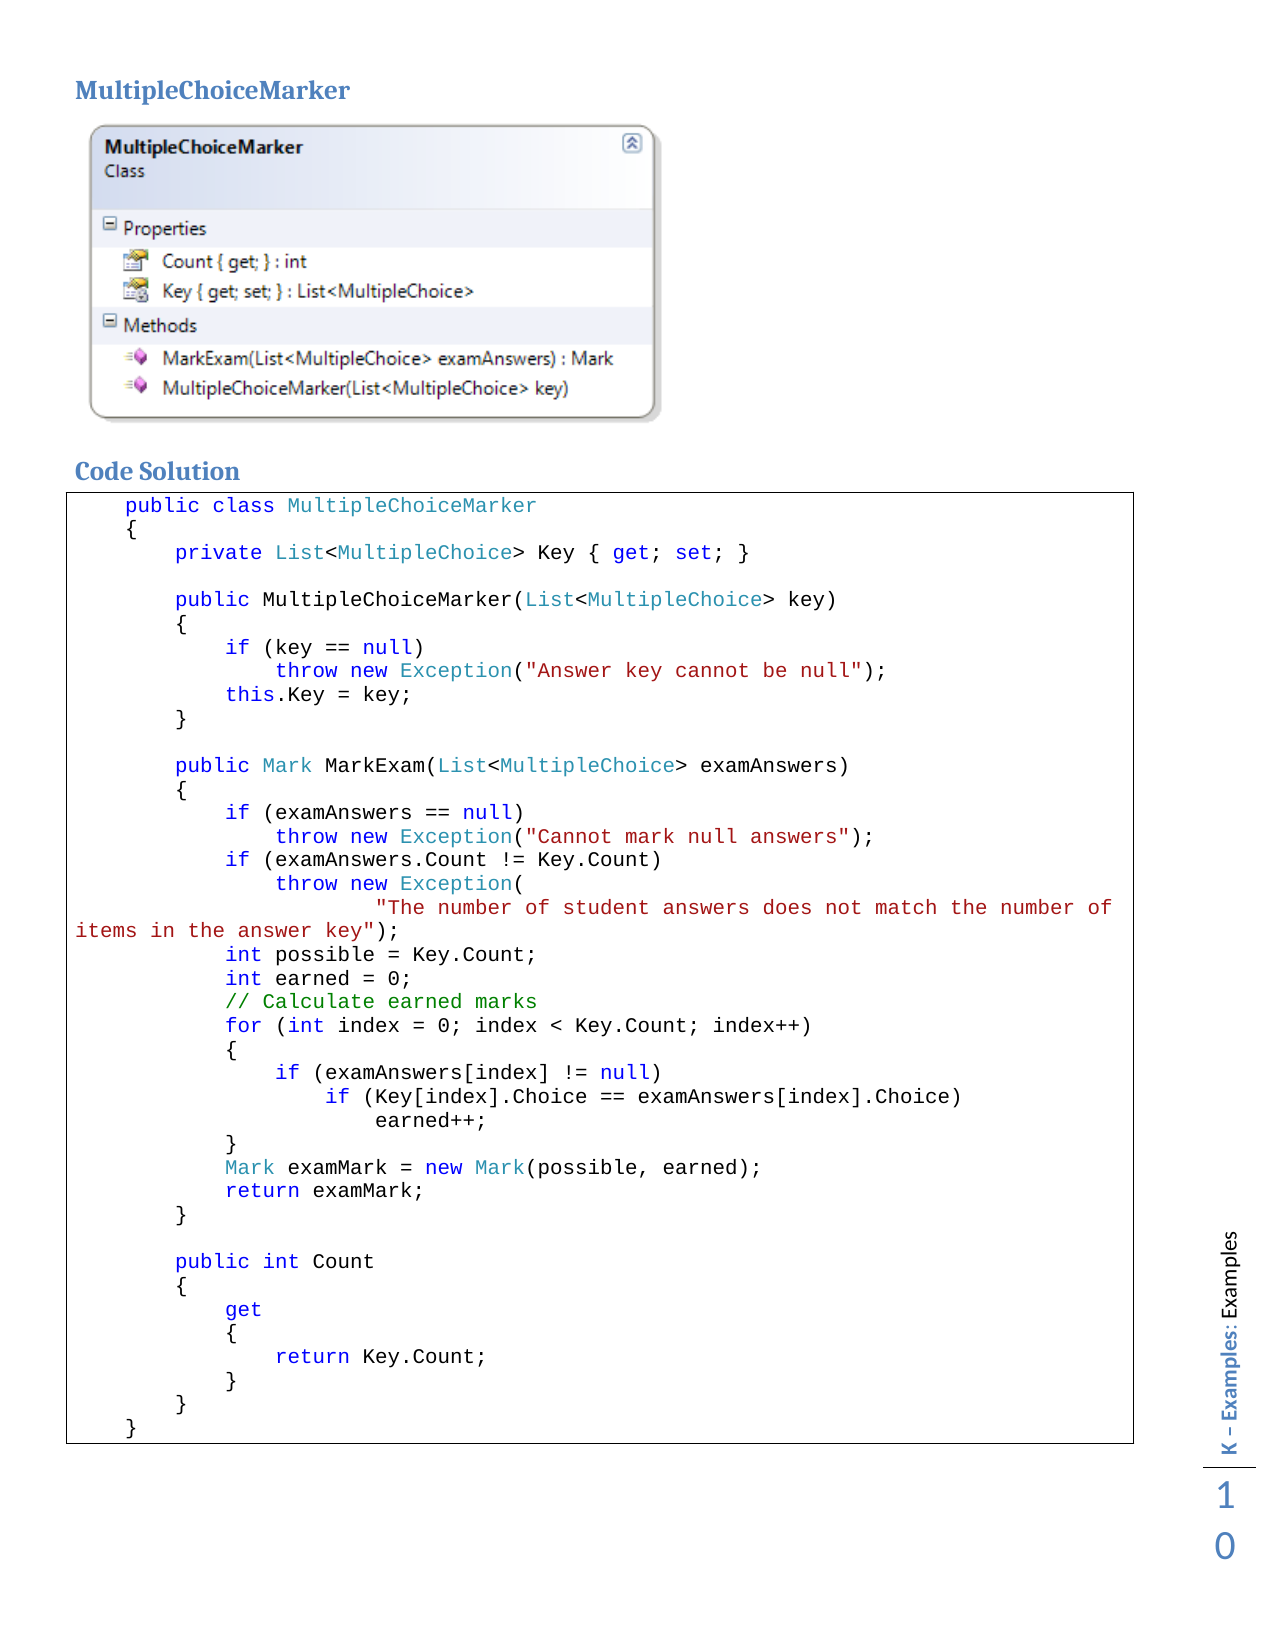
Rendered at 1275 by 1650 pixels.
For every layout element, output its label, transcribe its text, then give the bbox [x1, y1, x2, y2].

text } [75, 708, 1125, 731]
text earned++; [75, 1109, 1125, 1133]
text public int Count [75, 1251, 1125, 1275]
text return Key.Count; [75, 1346, 1125, 1370]
text { [75, 1322, 1125, 1346]
text public class MultipleChoiceMarker [67, 493, 1133, 518]
text } [75, 1393, 1125, 1414]
text if (examAnswers.Count != Key.Count) [75, 849, 1125, 873]
text int earned = 0; [75, 968, 1125, 991]
text public Mark MarkExam(List<MultipleChoice> examAnswers) [75, 755, 1125, 778]
text this.Key = key; [75, 684, 1125, 708]
text { [75, 1039, 1125, 1062]
text for (int index = 0; index < Key.Count; index++) [75, 1015, 1125, 1039]
text int possible = Key.Count; [75, 944, 1125, 968]
text } [75, 1204, 1125, 1228]
text { [75, 518, 1125, 542]
text } [75, 1370, 1125, 1393]
subtitle MultipleChoiceMarker [75, 75, 1125, 106]
text Mark examMark = new Mark(possible, earned); [75, 1157, 1125, 1181]
text { [75, 613, 1125, 637]
text "The number of student answers does not match the number of items in the answer key"); [75, 897, 1125, 944]
text { [75, 1275, 1125, 1299]
text get [75, 1299, 1125, 1322]
text if (examAnswers == null) [75, 802, 1125, 826]
text if (Key[index].Choice == examAnswers[index].Choice) [75, 1086, 1125, 1109]
text { [75, 778, 1125, 802]
text throw new Exception("Cannot mark null answers"); [75, 826, 1125, 849]
picture [75, 110, 668, 431]
text if (key == null) [75, 637, 1125, 660]
text } [75, 1133, 1125, 1157]
text if (examAnswers[index] != null) [75, 1062, 1125, 1086]
text public MultipleChoiceMarker(List<MultipleChoice> key) [75, 589, 1125, 613]
text // Calculate earned marks [75, 991, 1125, 1015]
text return examMark; [75, 1181, 1125, 1204]
text } [67, 1414, 1133, 1443]
text throw new Exception( [75, 873, 1125, 897]
subtitle Code Solution [75, 456, 1125, 487]
text private List<MultipleChoice> Key { get; set; } [75, 542, 1125, 566]
text throw new Exception("Answer key cannot be null"); [75, 660, 1125, 684]
